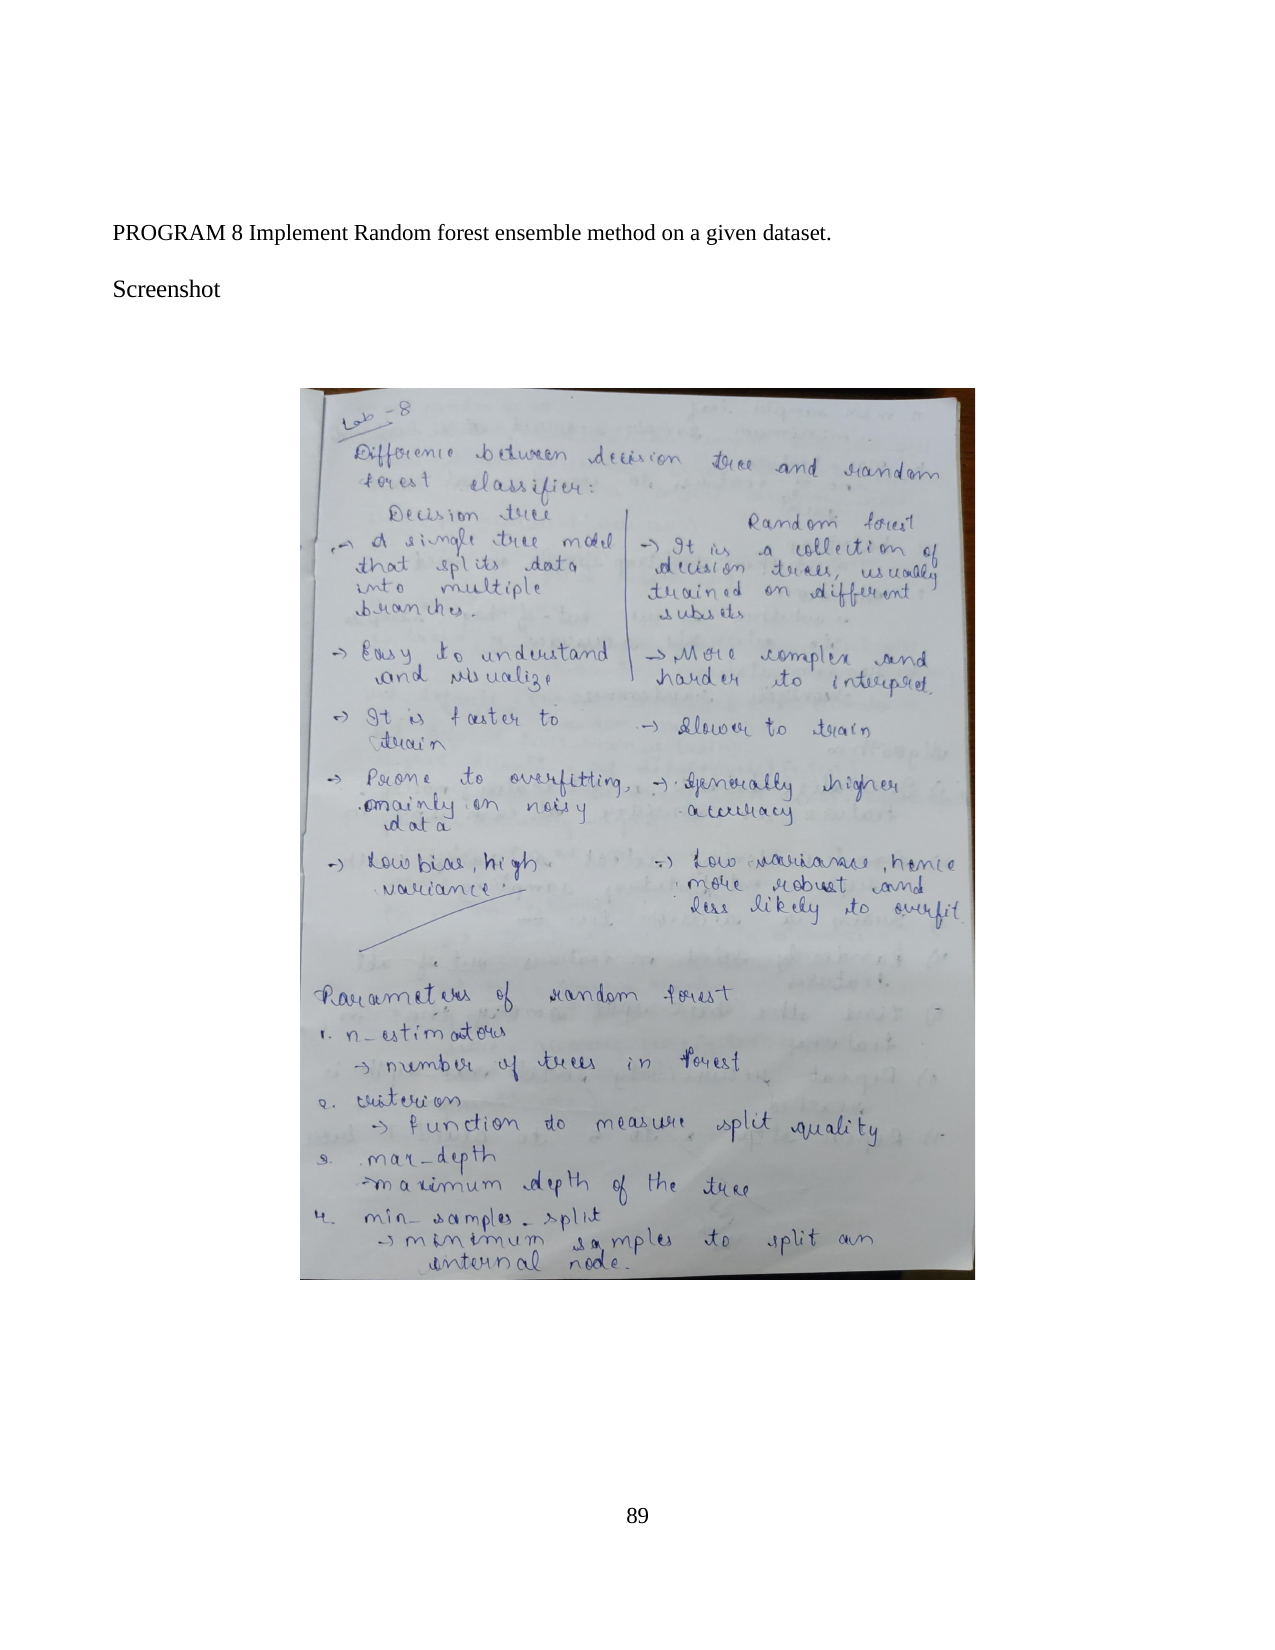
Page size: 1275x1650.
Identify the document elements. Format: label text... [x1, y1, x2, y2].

picture [300, 388, 976, 1280]
text PROGRAM 8 Implement Random forest ensemble method on a given dataset. [112, 219, 1162, 245]
text Screenshot [112, 274, 1162, 302]
